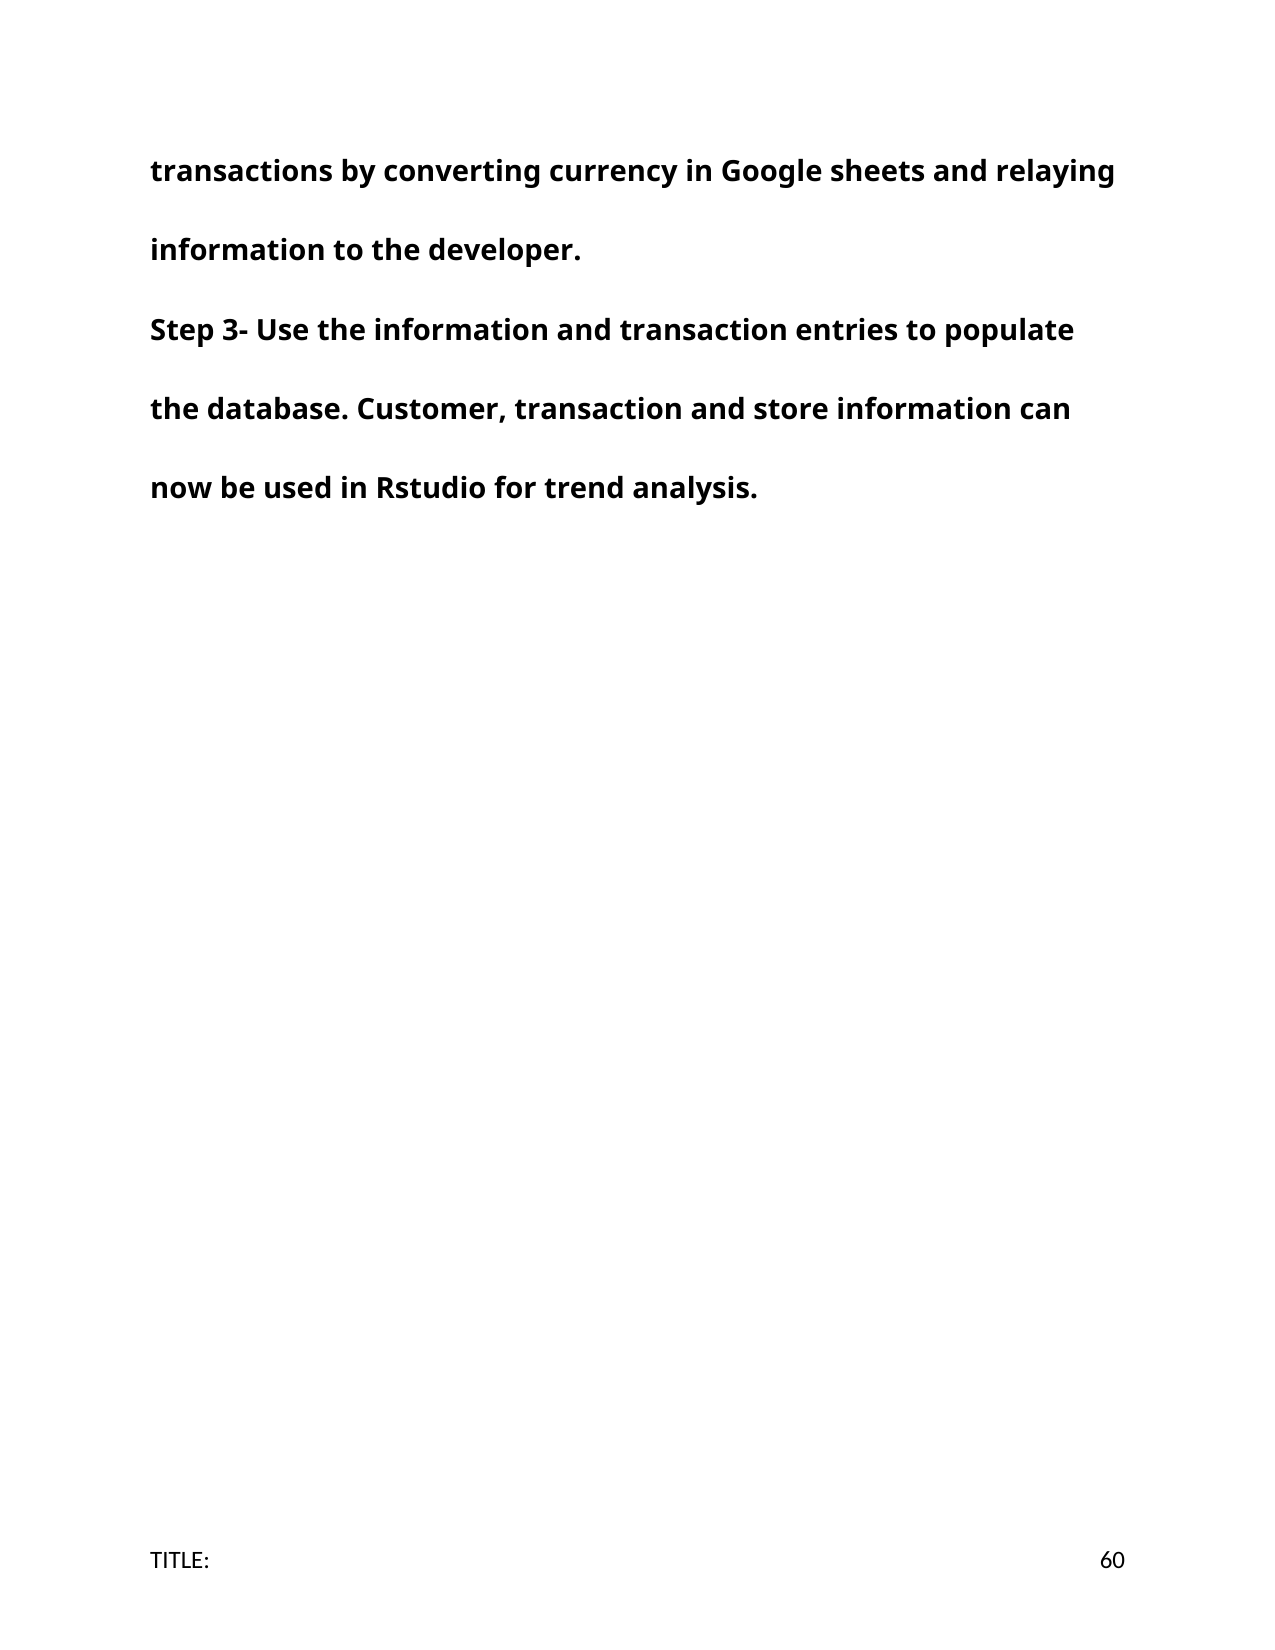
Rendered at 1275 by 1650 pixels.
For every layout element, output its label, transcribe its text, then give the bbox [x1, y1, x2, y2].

title Step 3- Use the information and transaction entries to populate the database. Customer, transaction and store information can now be used in Rstudio for trend analysis. [150, 309, 1125, 507]
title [150, 150, 1125, 269]
